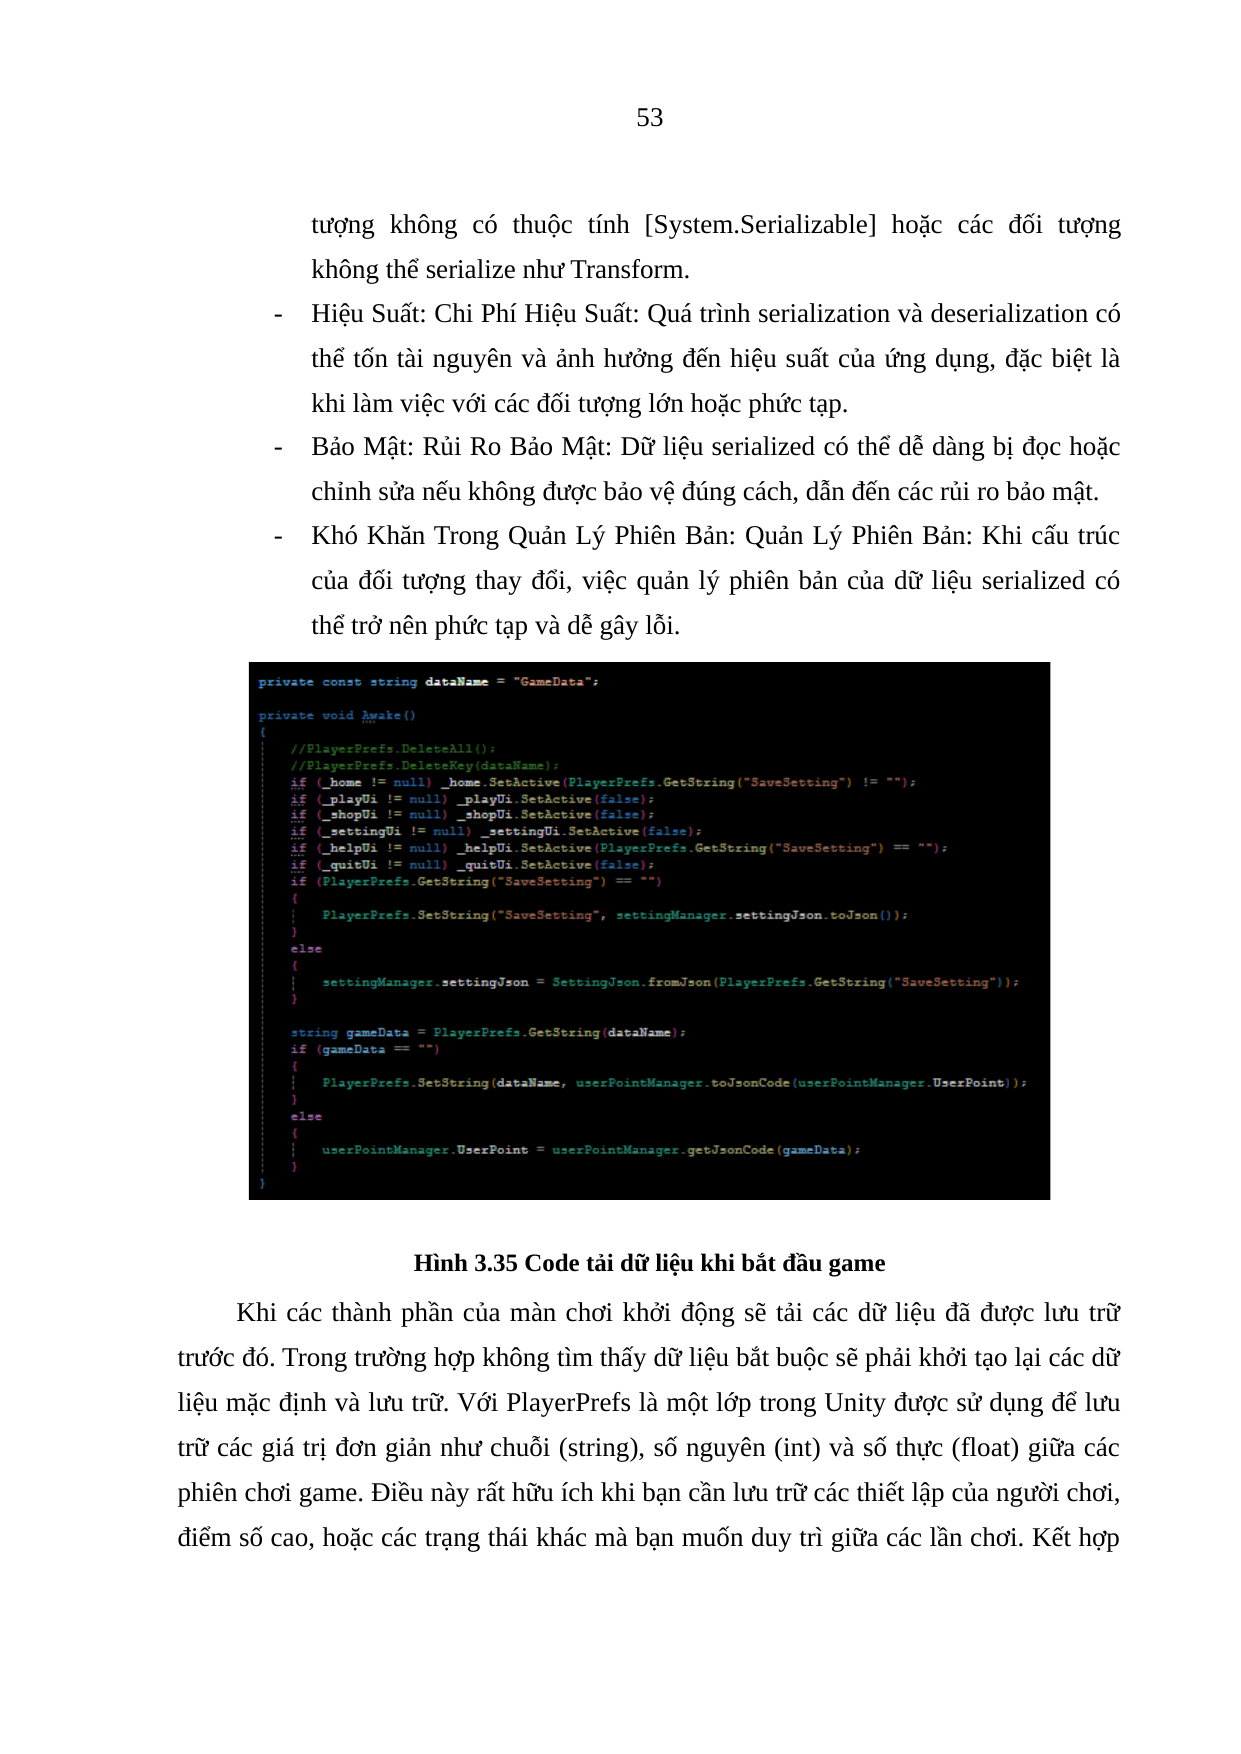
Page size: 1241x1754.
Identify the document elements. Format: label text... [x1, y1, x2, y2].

list Khó Khăn Trong Quản Lý Phiên Bản: Quản Lý Phiên Bản: Khi cấu trúc của đối tượng thay đổi, việc quản lý phiên bản của dữ liệu serialized có thể trở nên phức tạp và dễ gây lỗi. [274, 516, 1122, 643]
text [177, 1293, 1122, 1556]
list Hiệu Suất: Chi Phí Hiệu Suất: Quá trình serialization và deserialization có thể tốn tài nguyên và ảnh hưởng đến hiệu suất của ứng dụng, đặc biệt là khi làm việc với các đối tượng lớn hoặc phức tạp. [274, 294, 1122, 421]
list Bảo Mật: Rủi Ro Bảo Mật: Dữ liệu serialized có thể dễ dàng bị đọc hoặc chỉnh sửa nếu không được bảo vệ đúng cách, dẫn đến các rủi ro bảo mật. [274, 427, 1122, 510]
picture [248, 662, 1051, 1200]
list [274, 205, 1122, 288]
